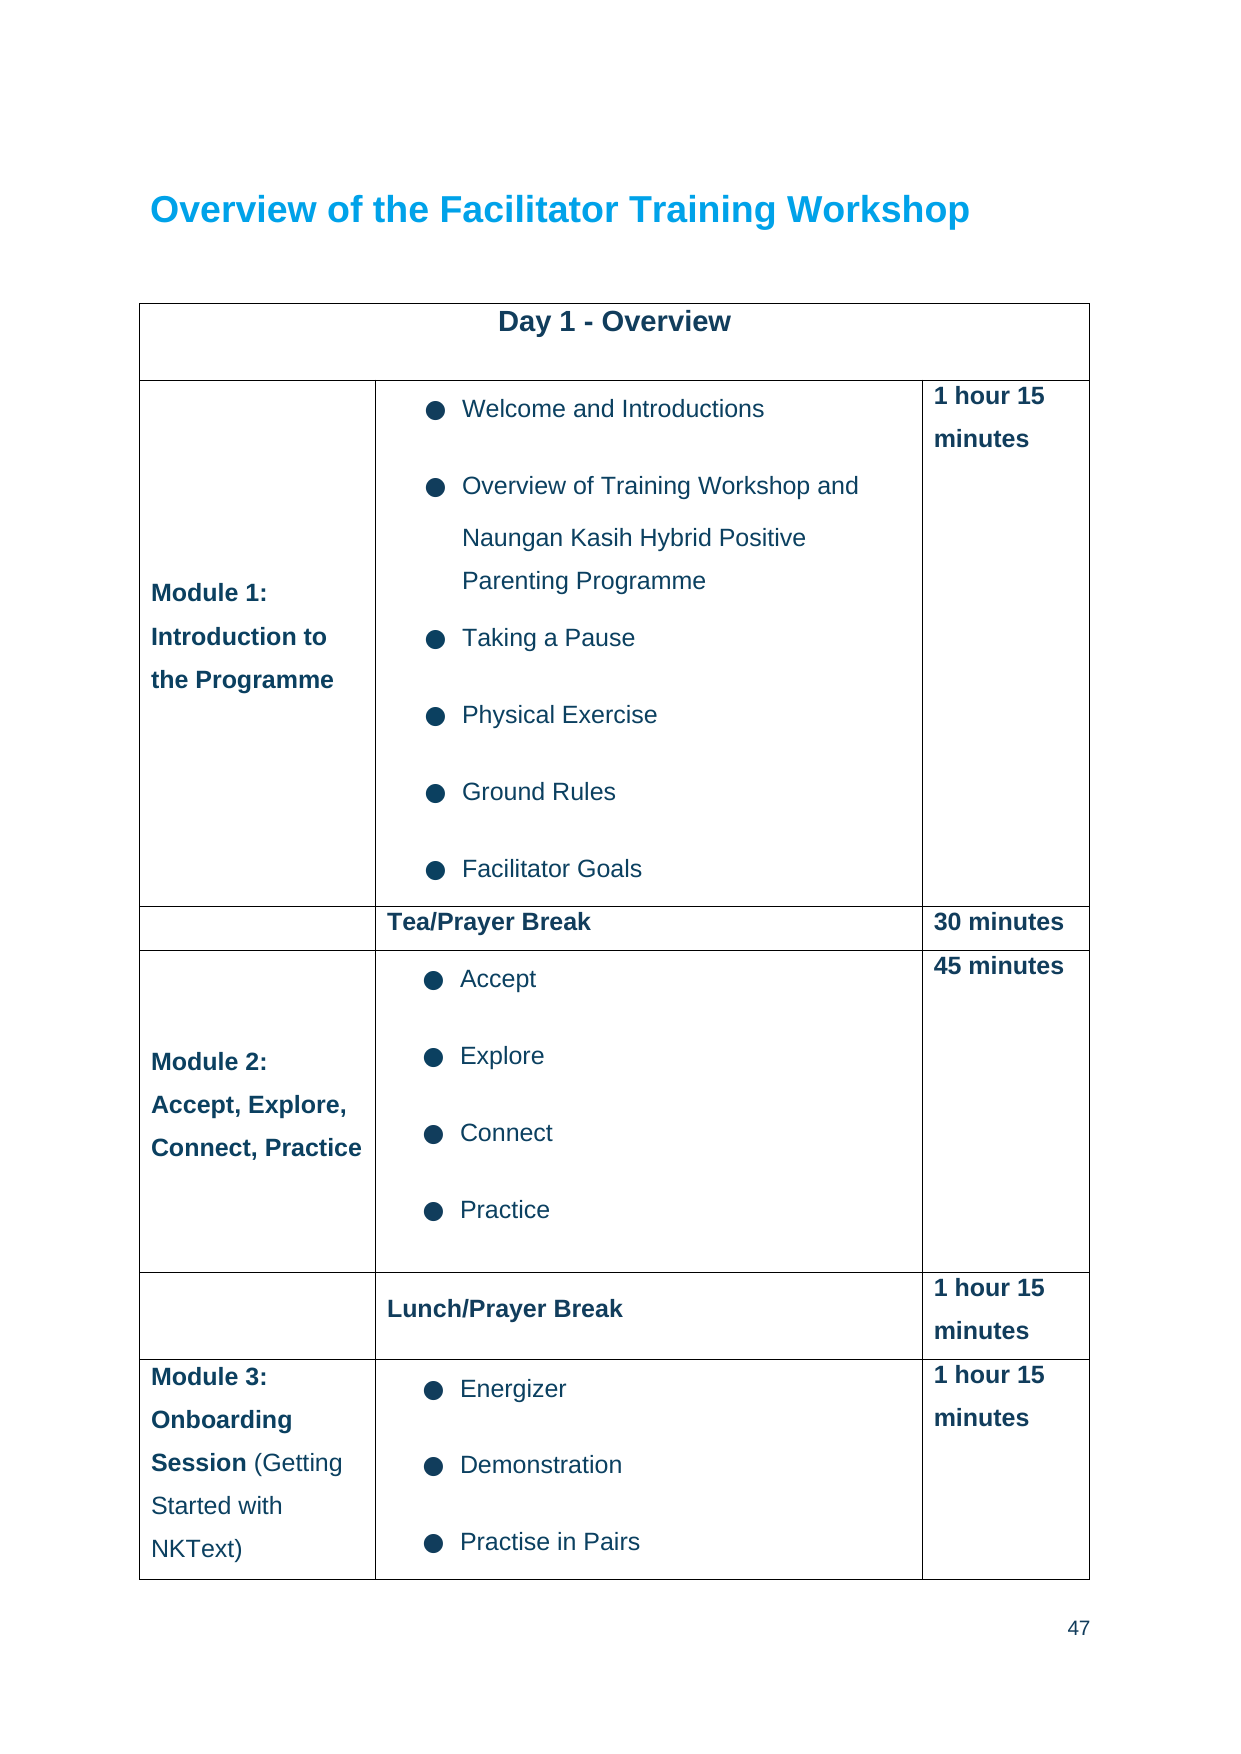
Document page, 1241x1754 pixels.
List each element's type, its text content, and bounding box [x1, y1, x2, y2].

table_cell Energizer Demonstration Practise in Pairs [376, 1360, 922, 1579]
table_cell Module 1: Introduction to the Programme [140, 381, 375, 906]
table_cell Welcome and Introductions Overview of Training Workshop and Naungan Kasih Hybrid Positive Parenting Programme Taking a Pause Physical Exercise Ground Rules Facilitator Goals [376, 381, 922, 906]
table_cell Module 3: Onboarding Session (Getting Started with NKText) [140, 1360, 375, 1579]
table_cell 1 hour 15 minutes [923, 1273, 1089, 1359]
table_cell Tea/Prayer Break [376, 907, 922, 949]
table_cell 30 minutes [923, 907, 1089, 949]
table_cell 1 hour 15 minutes [923, 381, 1089, 906]
table_cell 1 hour 15 minutes [923, 1360, 1089, 1579]
table_cell Lunch/Prayer Break [376, 1273, 922, 1359]
table_cell [140, 907, 375, 949]
table_header Day 1 - Overview [140, 304, 1089, 379]
table_cell 45 minutes [923, 951, 1089, 1272]
subtitle Overview of the Facilitator Training Workshop [150, 187, 1090, 231]
table_cell Module 2: Accept, Explore, Connect, Practice [140, 951, 375, 1272]
table_cell Accept Explore Connect Practice [376, 951, 922, 1272]
table_cell [140, 1273, 375, 1359]
